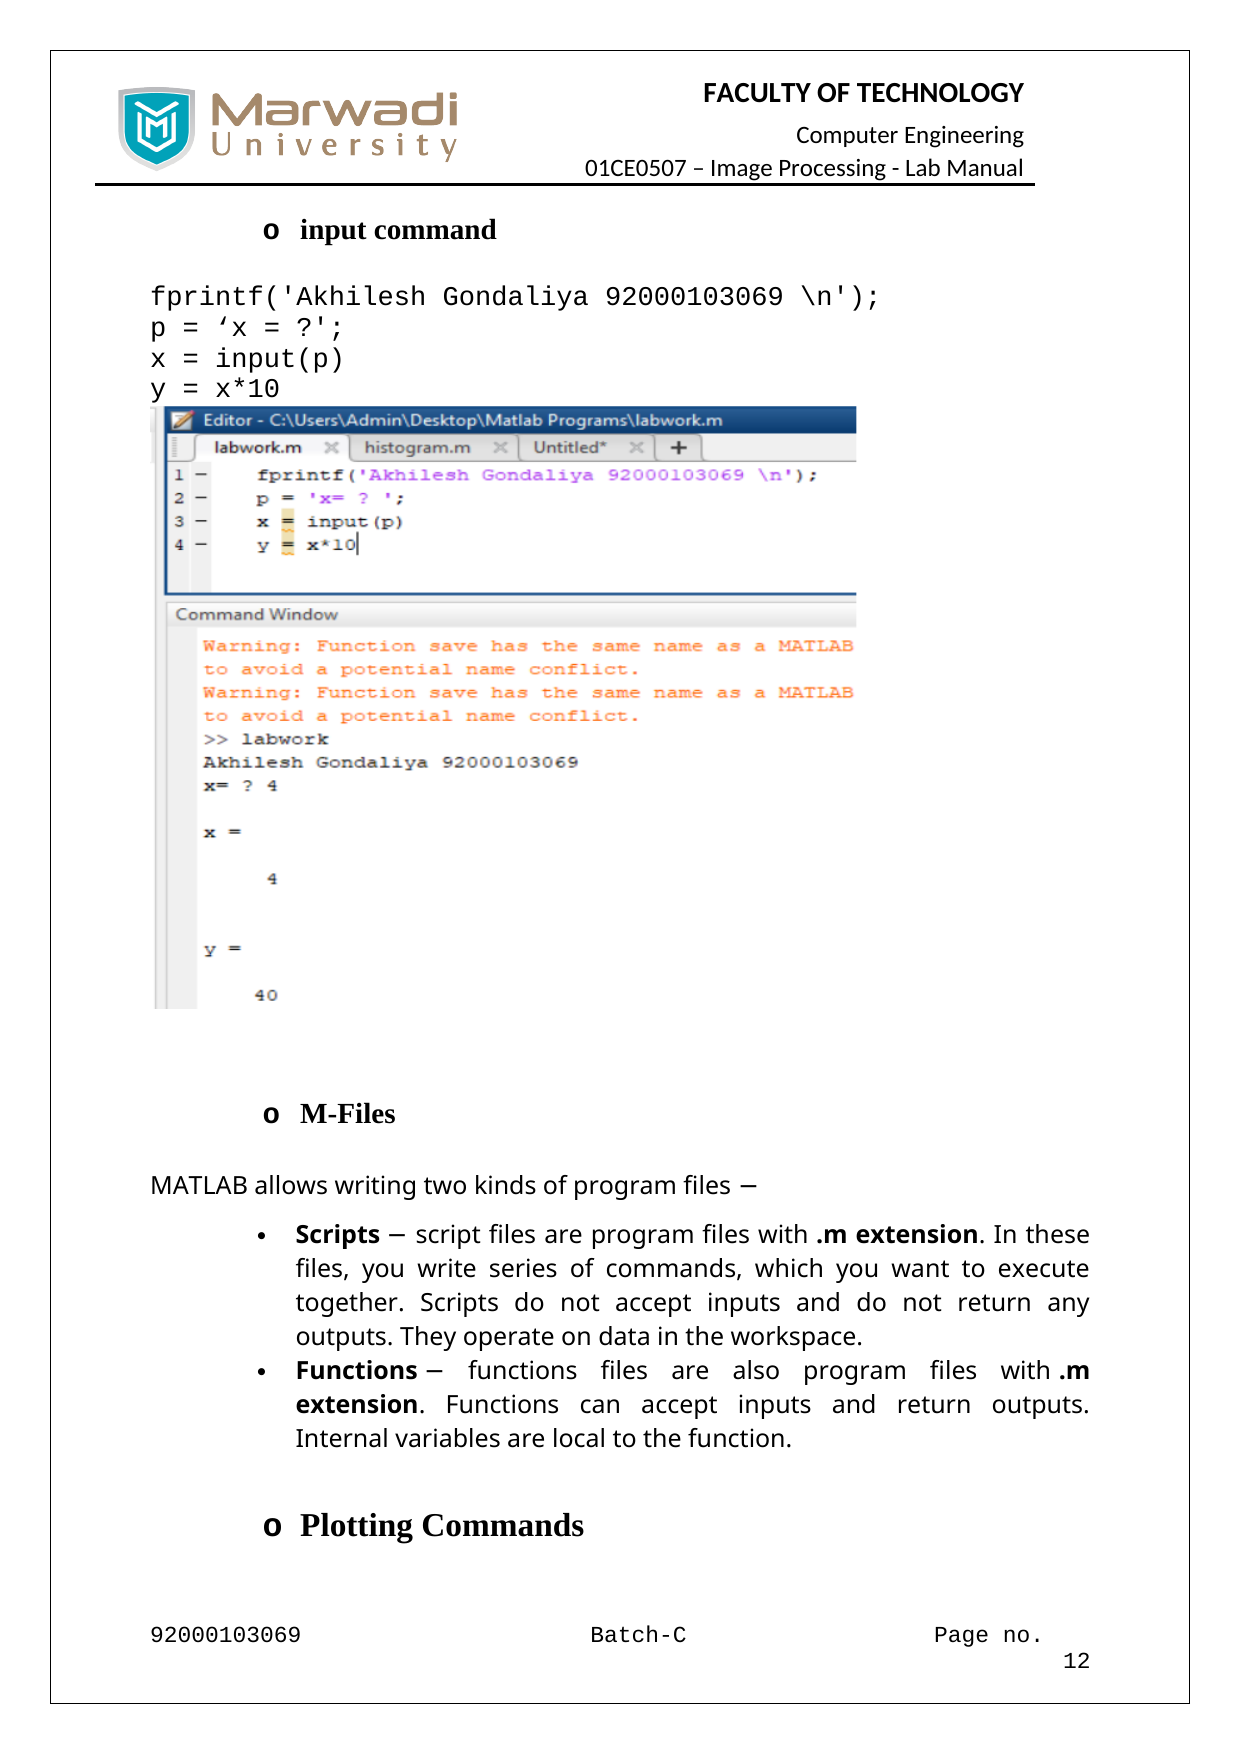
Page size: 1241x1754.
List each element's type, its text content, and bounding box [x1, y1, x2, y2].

text x = input(p) [150, 344, 1090, 375]
list Plotting Commands [262, 1505, 1090, 1546]
list Scripts − script files are program files with .m extension. In these files, you write series of commands, which you want to execute together. Scripts do not accept inputs and do not return any outputs. They operate on data in the workspace. [258, 1216, 1090, 1353]
picture [150, 406, 857, 1009]
picture [106, 73, 469, 182]
text y = x*10 [150, 375, 1090, 406]
text MATLAB allows writing two kinds of program files − [150, 1167, 1090, 1201]
text p = ‘x = ?'; [150, 314, 1090, 344]
list input command [262, 212, 1090, 248]
text fprintf('Akhilesh Gondaliya 92000103069 \n'); [150, 283, 1090, 314]
list M-Files [262, 1097, 1090, 1133]
list Functions − functions files are also program files with .m extension. Functions can accept inputs and return outputs. Internal variables are local to the function. [258, 1353, 1090, 1455]
